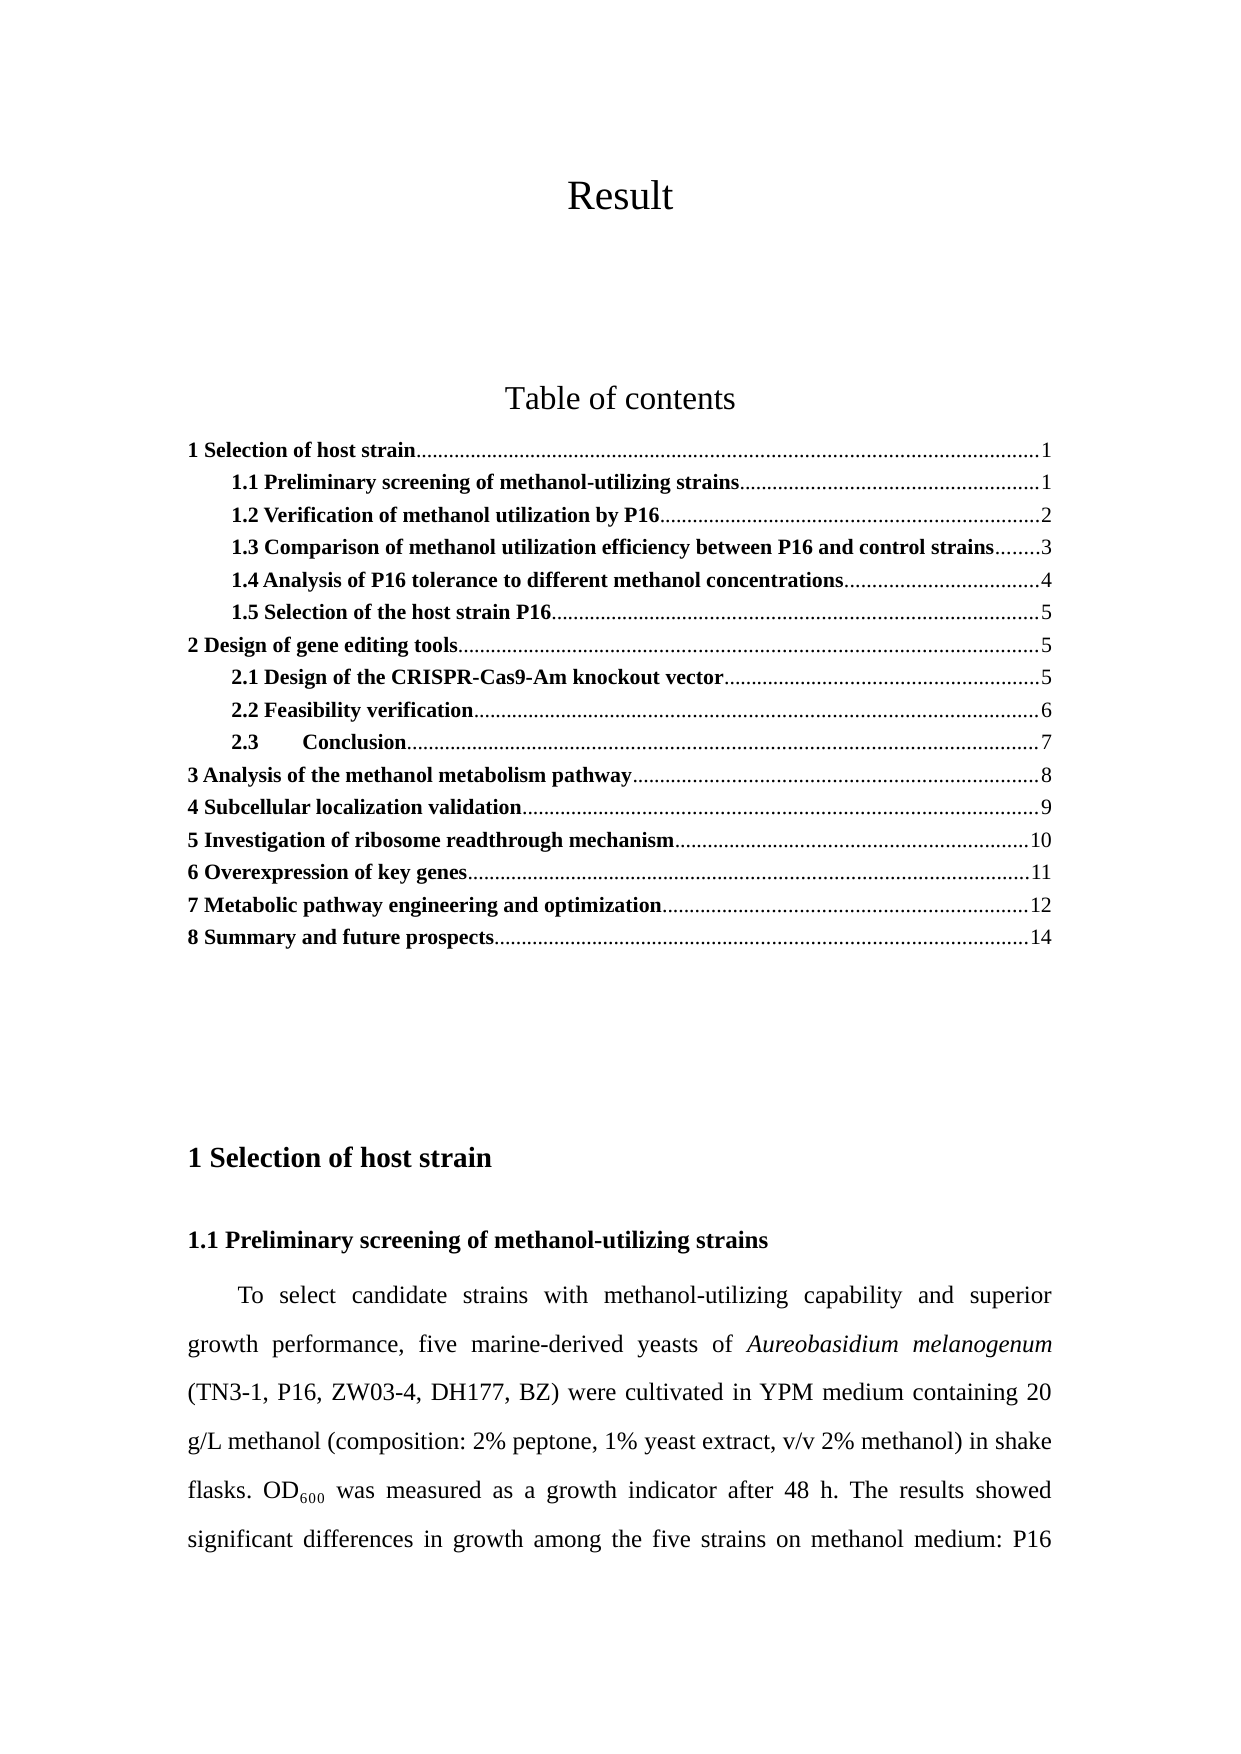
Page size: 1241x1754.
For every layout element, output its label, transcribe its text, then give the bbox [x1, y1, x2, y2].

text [187, 1278, 1053, 1554]
subtitle 1 Selection of host strain [187, 1124, 1053, 1189]
text Result [187, 162, 1053, 227]
subtitle 1.1 Preliminary screening of methanol-utilizing strains [187, 1223, 1053, 1255]
